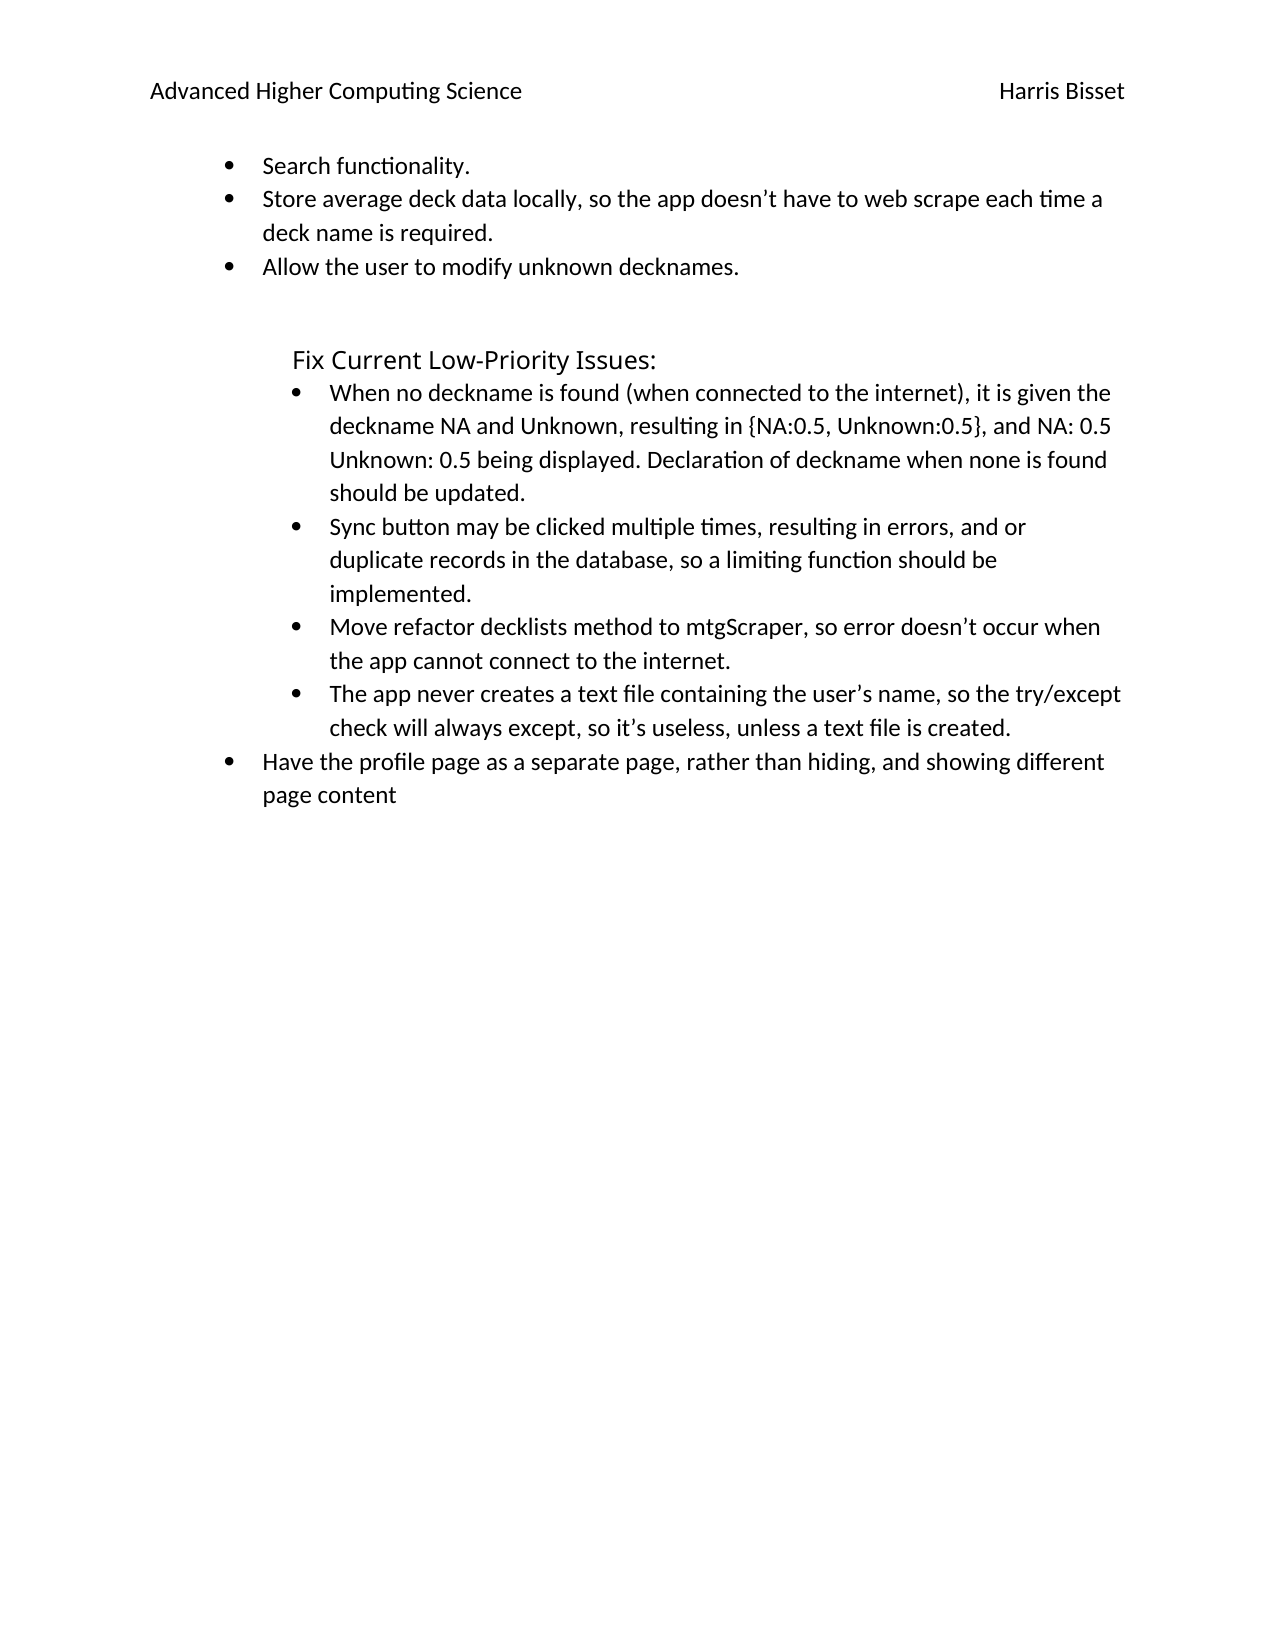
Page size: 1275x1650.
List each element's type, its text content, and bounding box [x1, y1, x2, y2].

list Search functionality. [225, 150, 1125, 181]
list Have the profile page as a separate page, rather than hiding, and showing different page content [225, 746, 1125, 810]
list Allow the user to modify unknown decknames. [225, 251, 1125, 281]
subtitle Fix Current Low-Priority Issues: [292, 343, 1125, 377]
list Sync button may be clicked multiple times, resulting in errors, and or duplicate records in the database, so a limiting function should be implemented. [292, 511, 1125, 608]
list The app never creates a text file containing the user’s name, so the try/except check will always except, so it’s useless, unless a text file is created. [292, 679, 1125, 743]
list Store average deck data locally, so the app doesn’t have to web scrape each time a deck name is required. [225, 183, 1125, 248]
list Move refactor decklists method to mtgScraper, so error doesn’t occur when the app cannot connect to the internet. [292, 612, 1125, 676]
list When no deckname is found (when connected to the internet), it is given the deckname NA and Unknown, resulting in {NA:0.5, Unknown:0.5}, and NA: 0.5 Unknown: 0.5 being displayed. Declaration of deckname when none is found should be updated. [292, 377, 1125, 508]
